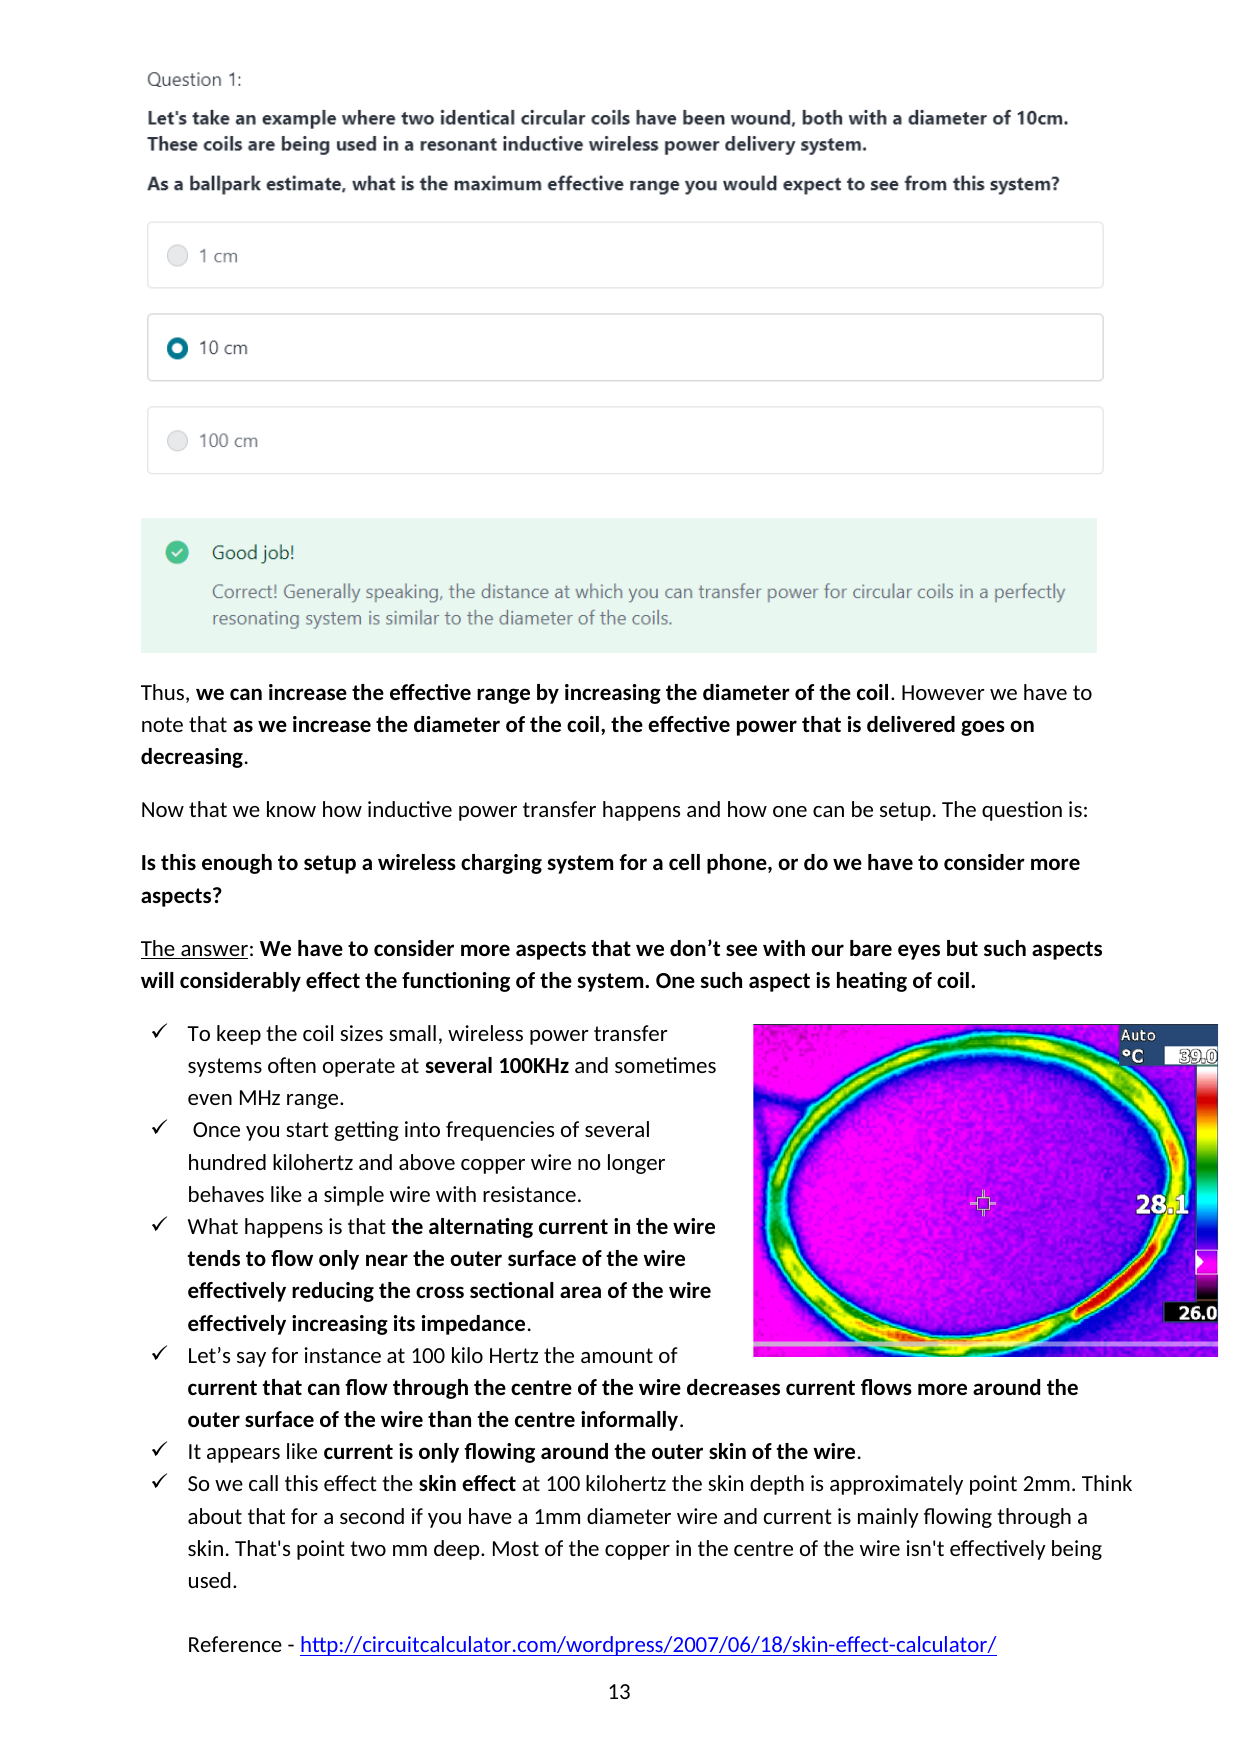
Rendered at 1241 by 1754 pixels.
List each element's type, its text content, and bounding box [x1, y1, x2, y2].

text Is this enough to setup a wireless charging system for a cell phone, or do we have to consider more aspects? [141, 848, 1134, 909]
list Let’s say for instance at 100 kilo Hertz the amount of current that can flow through the centre of the wire decreases current flows more around the outer surface of the wire than the centre informally. [150, 1341, 1134, 1433]
picture [753, 1024, 1219, 1357]
text The answer: We have to consider more aspects that we don’t see with our bare eyes but such aspects will considerably effect the functioning of the system. One such aspect is heating of coil. [141, 934, 1134, 994]
picture [140, 516, 1099, 654]
list What happens is that the alternating current in the wire tends to flow only near the outer surface of the wire effectively reducing the cross sectional area of the wire effectively increasing its impedance. [150, 1212, 753, 1337]
picture [140, 65, 1112, 492]
list It appears like current is only flowing around the outer skin of the wire. [150, 1437, 1134, 1465]
list Reference - http://circuitcalculator.com/wordpress/2007/06/18/skin-effect-calculator/ [187, 1631, 1134, 1658]
text Thus, we can increase the effective range by increasing the diameter of the coil. However we have to note that as we increase the diameter of the coil, the effective power that is delivered goes on decreasing. [141, 678, 1134, 771]
list To keep the coil sizes small, wireless power transfer systems often operate at several 100KHz and sometimes even MHz range. [150, 1019, 1134, 1111]
text Now that we know how inductive power transfer happens and how one can be setup. The question is: [141, 796, 1134, 823]
list So we call this effect the skin effect at 100 kilohertz the skin depth is approximately point 2mm. Think about that for a second if you have a 1mm diameter wire and current is mainly flowing through a skin. That's point two mm deep. Most of the copper in the centre of the wire isn't effectively being used. [150, 1469, 1134, 1594]
list Once you start getting into frequencies of several hundred kilohertz and above copper wire no longer behaves like a simple wire with resistance. [150, 1116, 753, 1208]
